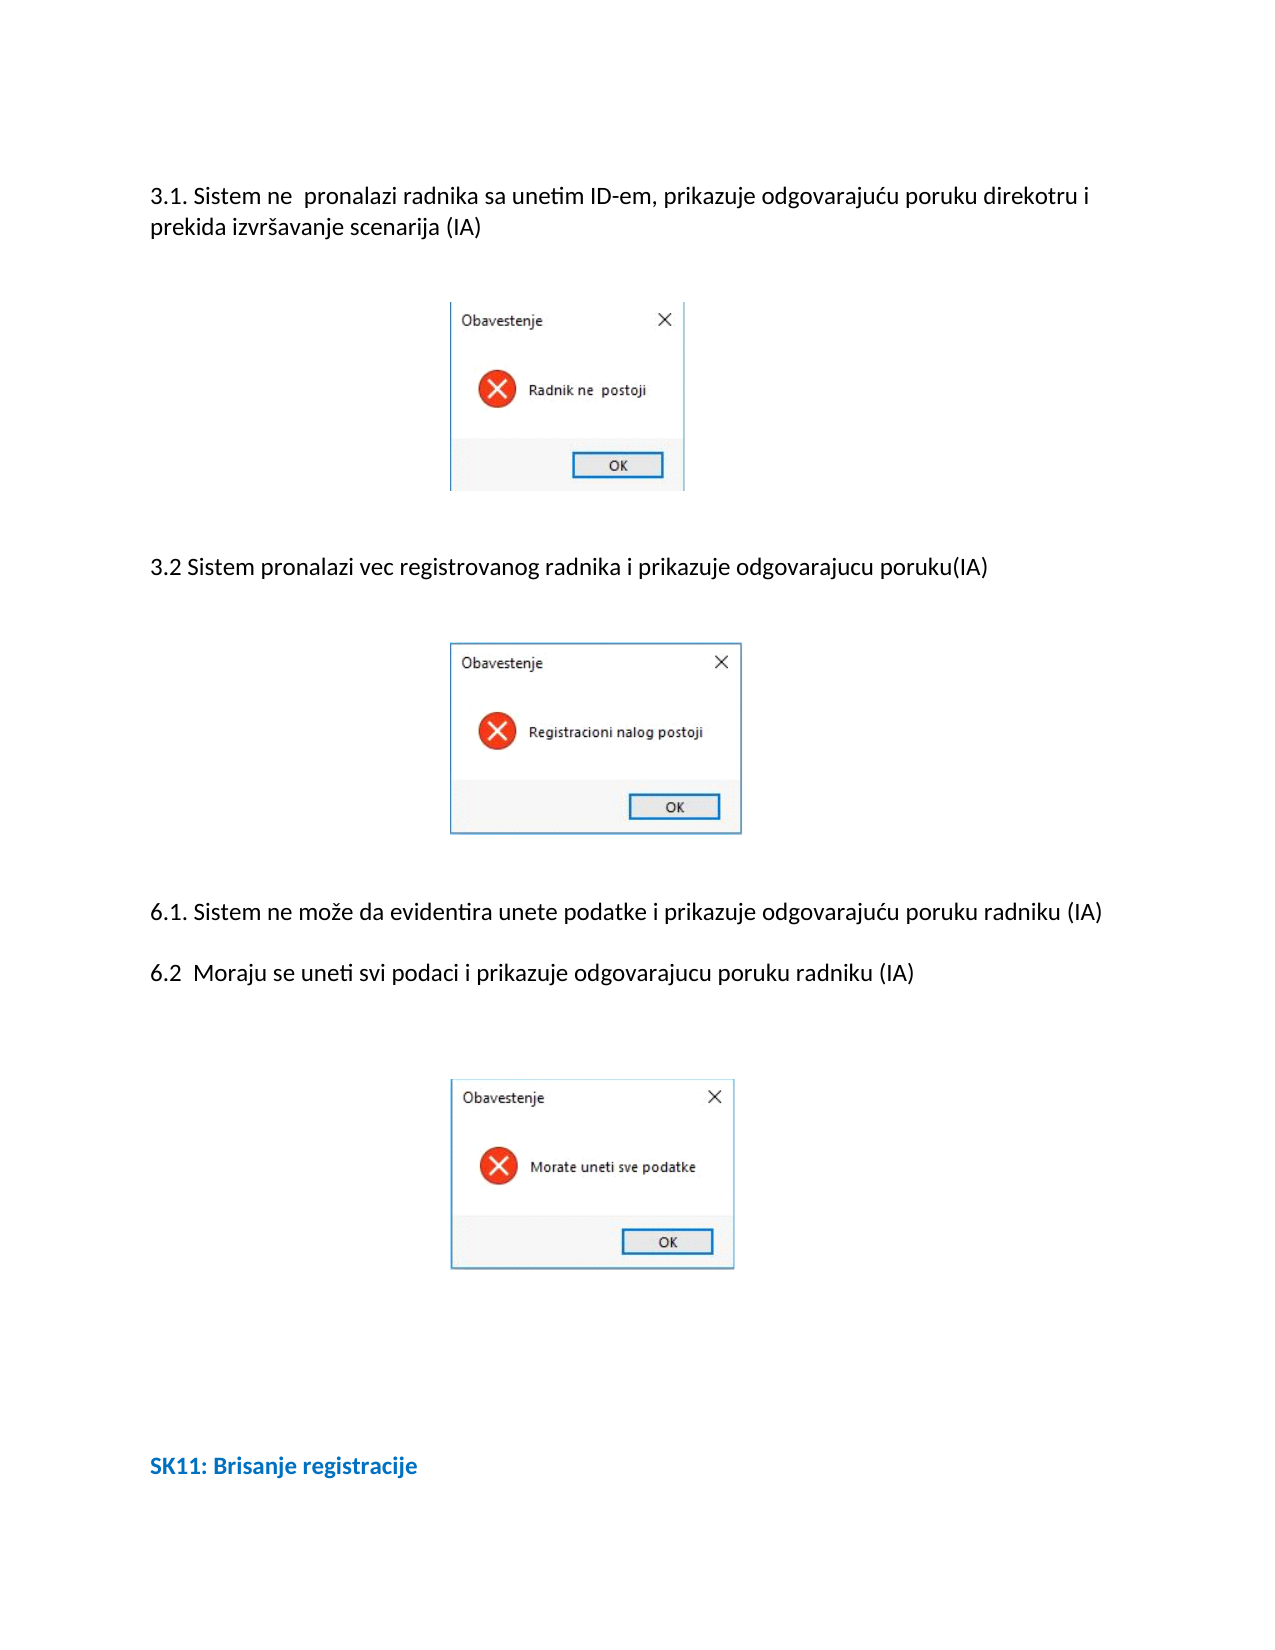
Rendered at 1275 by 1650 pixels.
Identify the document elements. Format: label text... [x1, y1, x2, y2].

picture [450, 1079, 735, 1270]
picture [450, 642, 743, 835]
picture [450, 302, 685, 491]
text 6.1. Sistem ne može da evidentira unete podatke i prikazuje odgovarajuću poruku radniku (IA) [150, 896, 1125, 926]
text 3.2 Sistem pronalazi vec registrovanog radnika i prikazuje odgovarajucu poruku(IA) [150, 551, 1125, 582]
text SK11: Brisanje registracije [150, 1450, 1125, 1481]
text 6.2 Moraju se uneti svi podaci i prikazuje odgovarajucu poruku radniku (IA) [150, 957, 1125, 987]
text 3.1. Sistem ne pronalazi radnika sa unetim ID-em, prikazuje odgovarajuću poruku direkotru i prekida izvršavanje scenarija (IA) [150, 181, 1125, 242]
